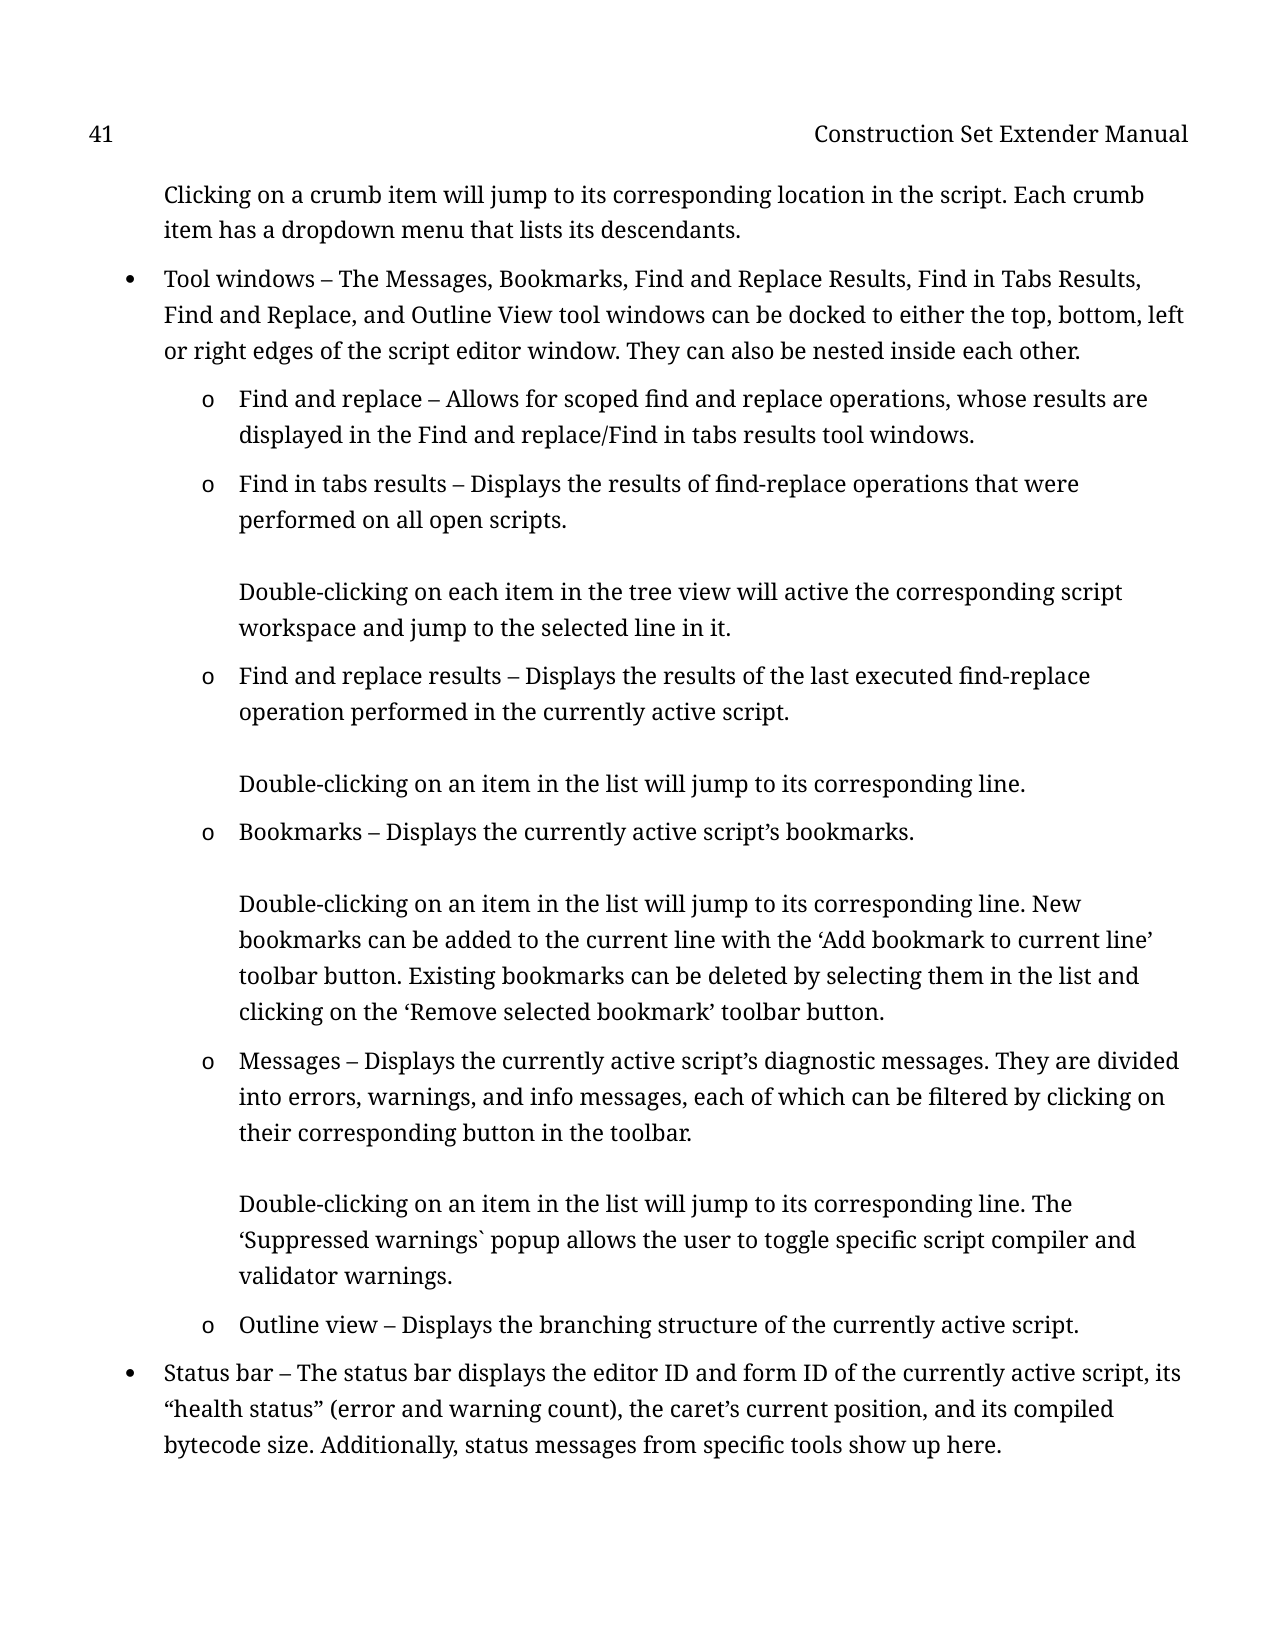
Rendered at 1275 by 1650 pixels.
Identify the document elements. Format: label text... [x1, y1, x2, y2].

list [126, 178, 1186, 246]
list Bookmarks – Displays the currently active script’s bookmarks. Double-clicking on an item in the list will jump to its corresponding line. New bookmarks can be added to the current line with the ‘Add bookmark to current line’ toolbar button. Existing bookmarks can be deleted by selecting them in the list and clicking on the ‘Remove selected bookmark’ toolbar button. [201, 816, 1186, 1027]
list Messages – Displays the currently active script’s diagnostic messages. They are divided into errors, warnings, and info messages, each of which can be filtered by clicking on their corresponding button in the toolbar. Double-clicking on an item in the list will jump to its corresponding line. The ‘Suppressed warnings` popup allows the user to toggle specific script compiler and validator warnings. [201, 1044, 1186, 1292]
list Outline view – Displays the branching structure of the currently active script. [201, 1309, 1186, 1340]
list Status bar – The status bar displays the editor ID and form ID of the currently active script, its “health status” (error and warning count), the caret’s current position, and its compiled bytecode size. Additionally, status messages from specific tools show up here. [126, 1357, 1186, 1460]
list Tool windows – The Messages, Bookmarks, Find and Replace Results, Find in Tabs Results, Find and Replace, and Outline View tool windows can be docked to either the top, bottom, left or right edges of the script editor window. They can also be nested inside each other. [126, 263, 1186, 366]
list Find and replace results – Displays the results of the last executed find-replace operation performed in the currently active script. Double-clicking on an item in the list will jump to its corresponding line. [201, 660, 1186, 799]
list Find in tabs results – Displays the results of find-replace operations that were performed on all open scripts. Double-clicking on each item in the tree view will active the corresponding script workspace and jump to the selected line in it. [201, 468, 1186, 643]
list Find and replace – Allows for scoped find and replace operations, whose results are displayed in the Find and replace/Find in tabs results tool windows. [201, 383, 1186, 451]
